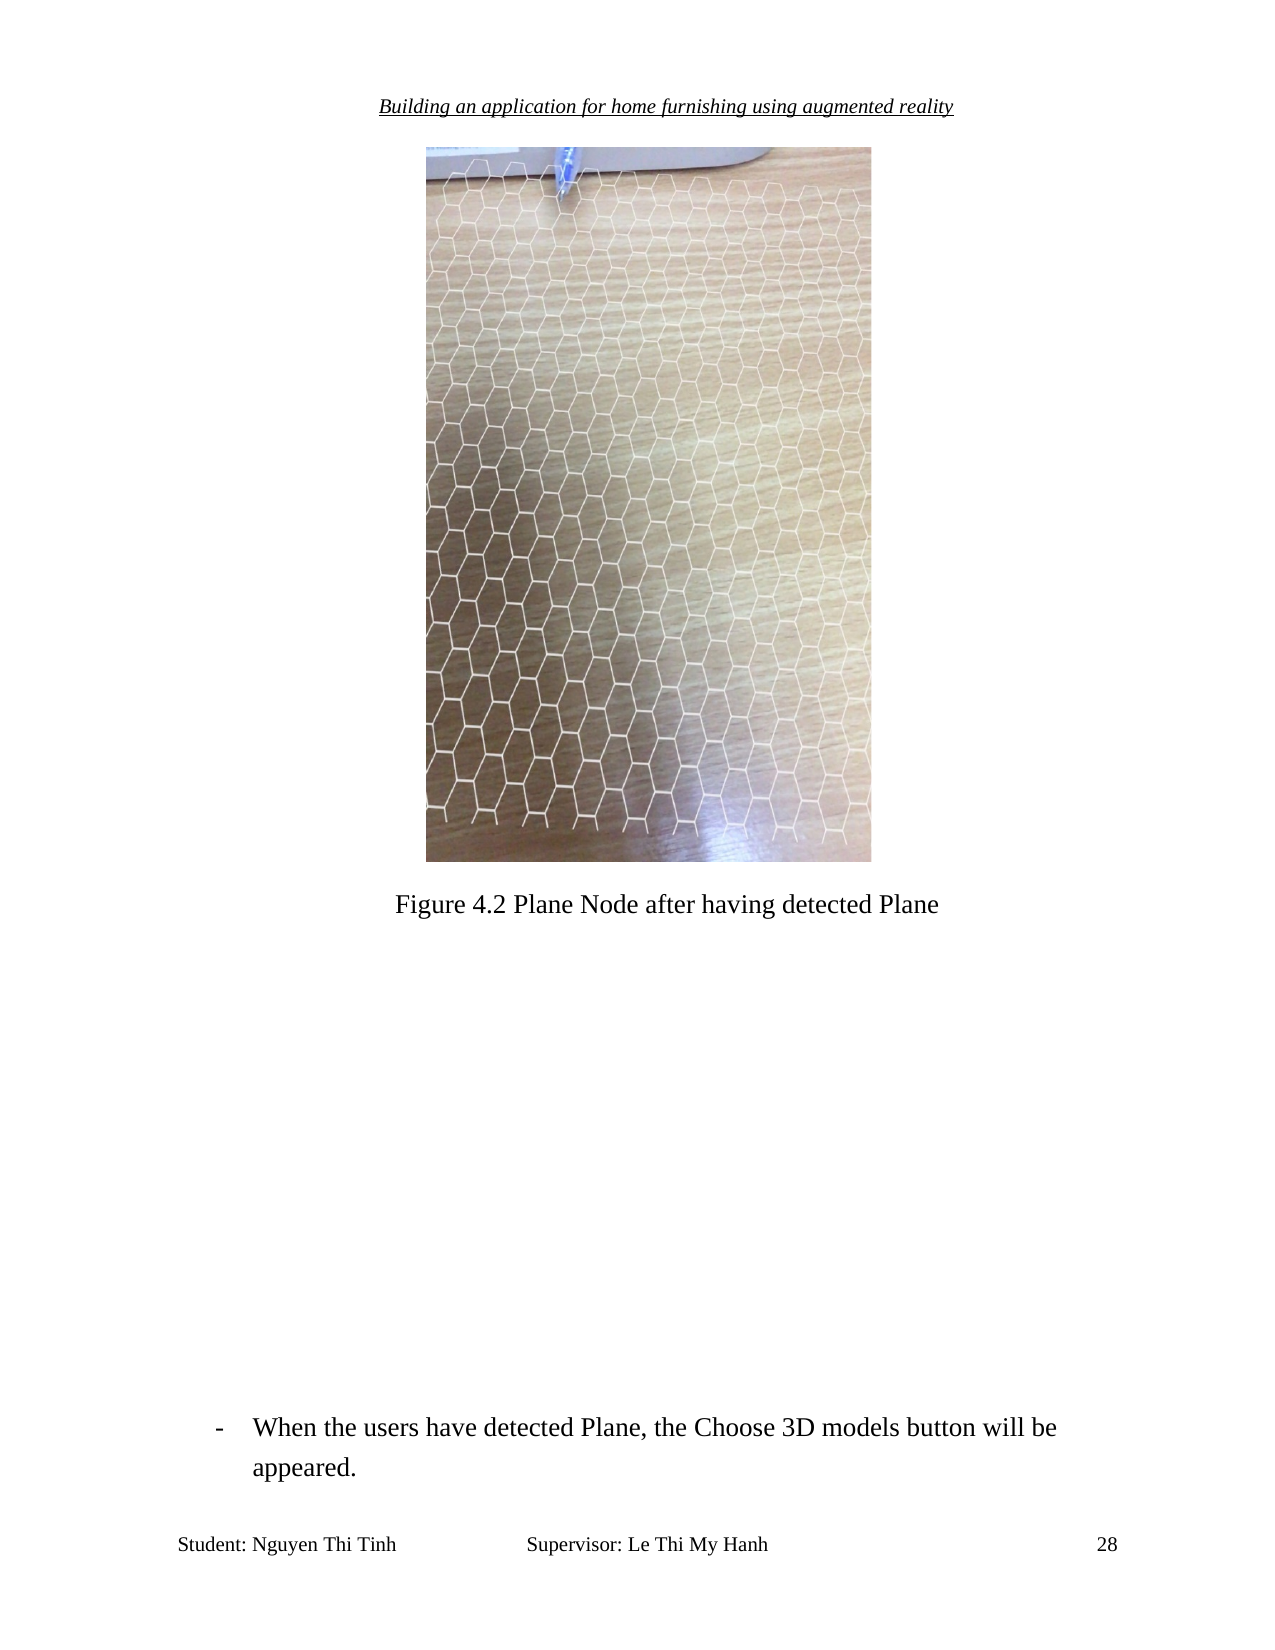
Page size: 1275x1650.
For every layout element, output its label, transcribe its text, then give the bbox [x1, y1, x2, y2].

list When the users have detected Plane, the Choose 3D models button will be appeared. [215, 1411, 1120, 1482]
picture [426, 147, 872, 862]
text Figure 4.2 Plane Node after having detected Plane [177, 888, 1157, 920]
